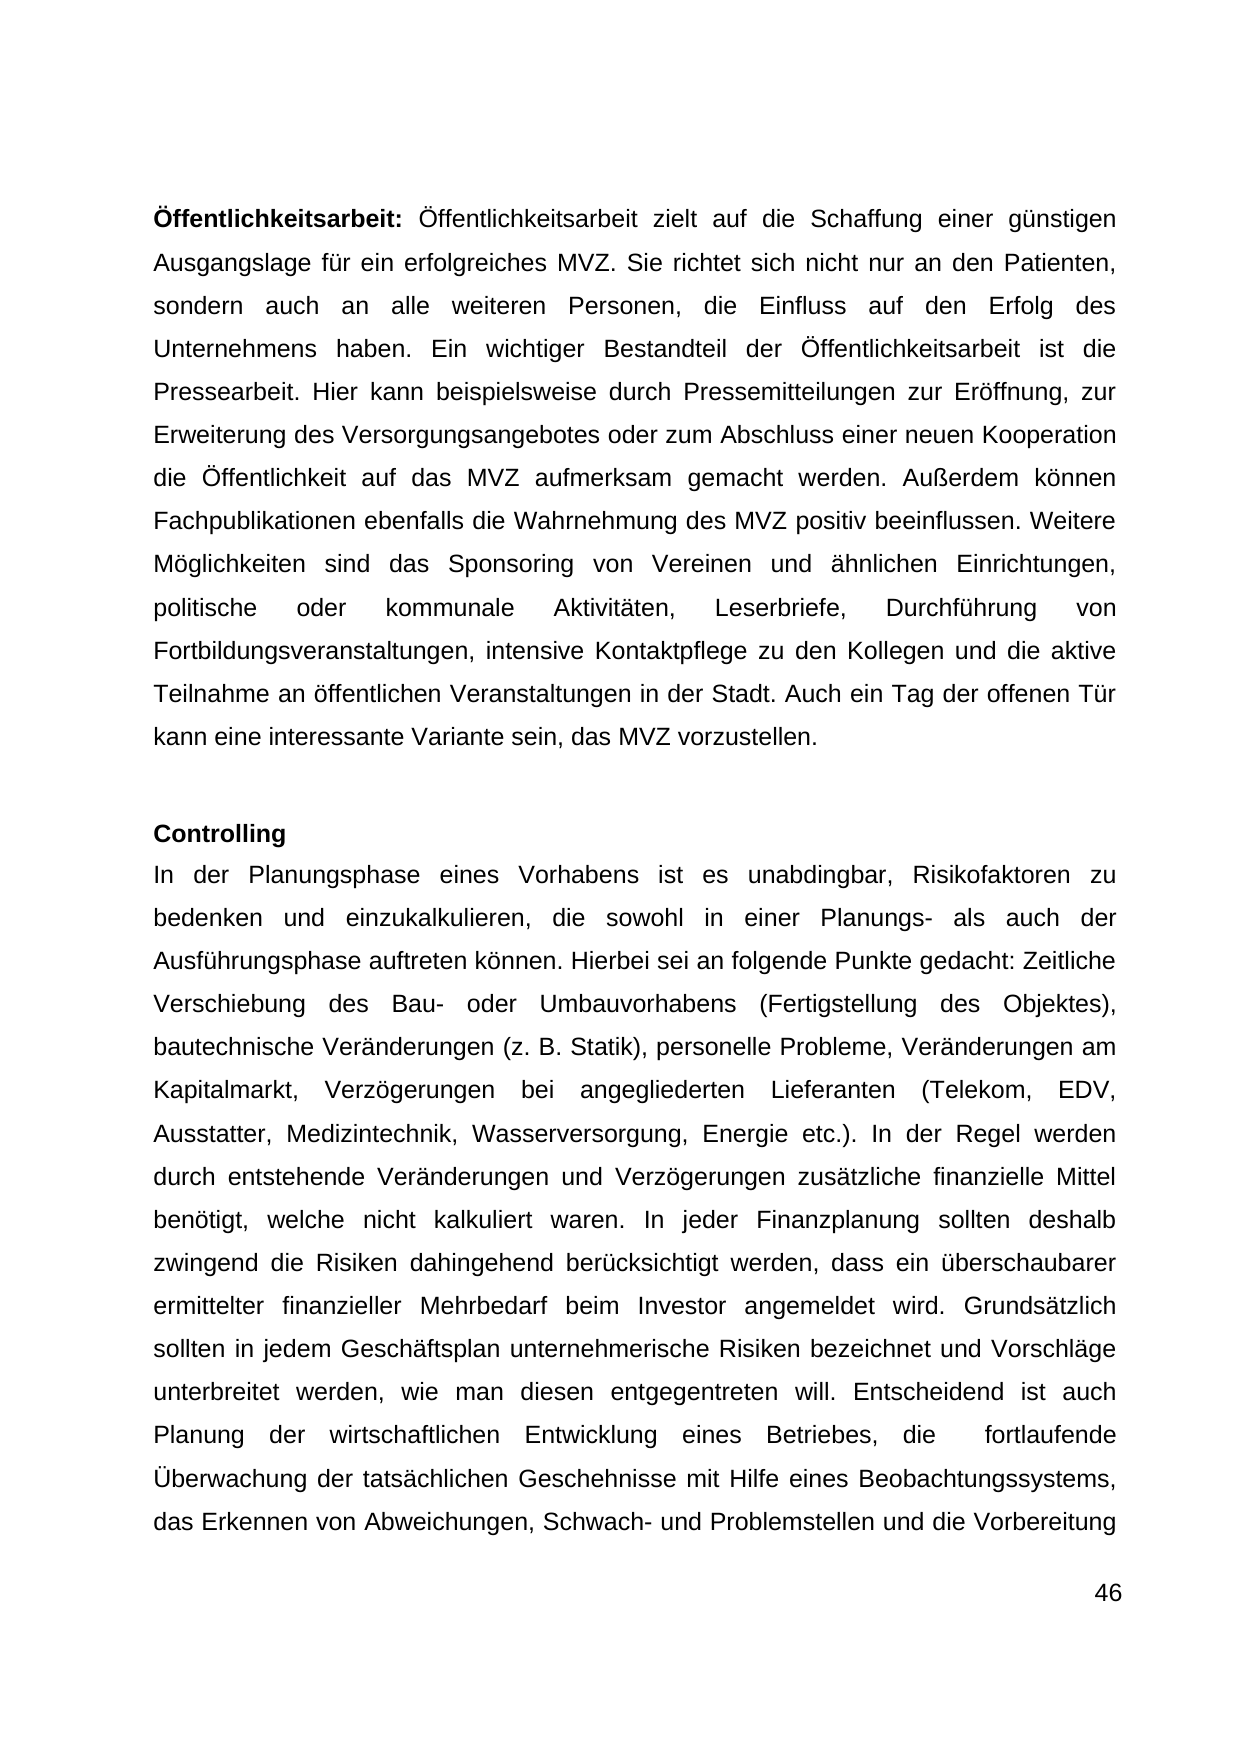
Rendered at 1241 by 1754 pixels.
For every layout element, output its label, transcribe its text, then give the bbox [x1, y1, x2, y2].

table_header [153, 860, 1118, 1536]
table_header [153, 118, 1118, 765]
subtitle Controlling [153, 819, 1122, 847]
